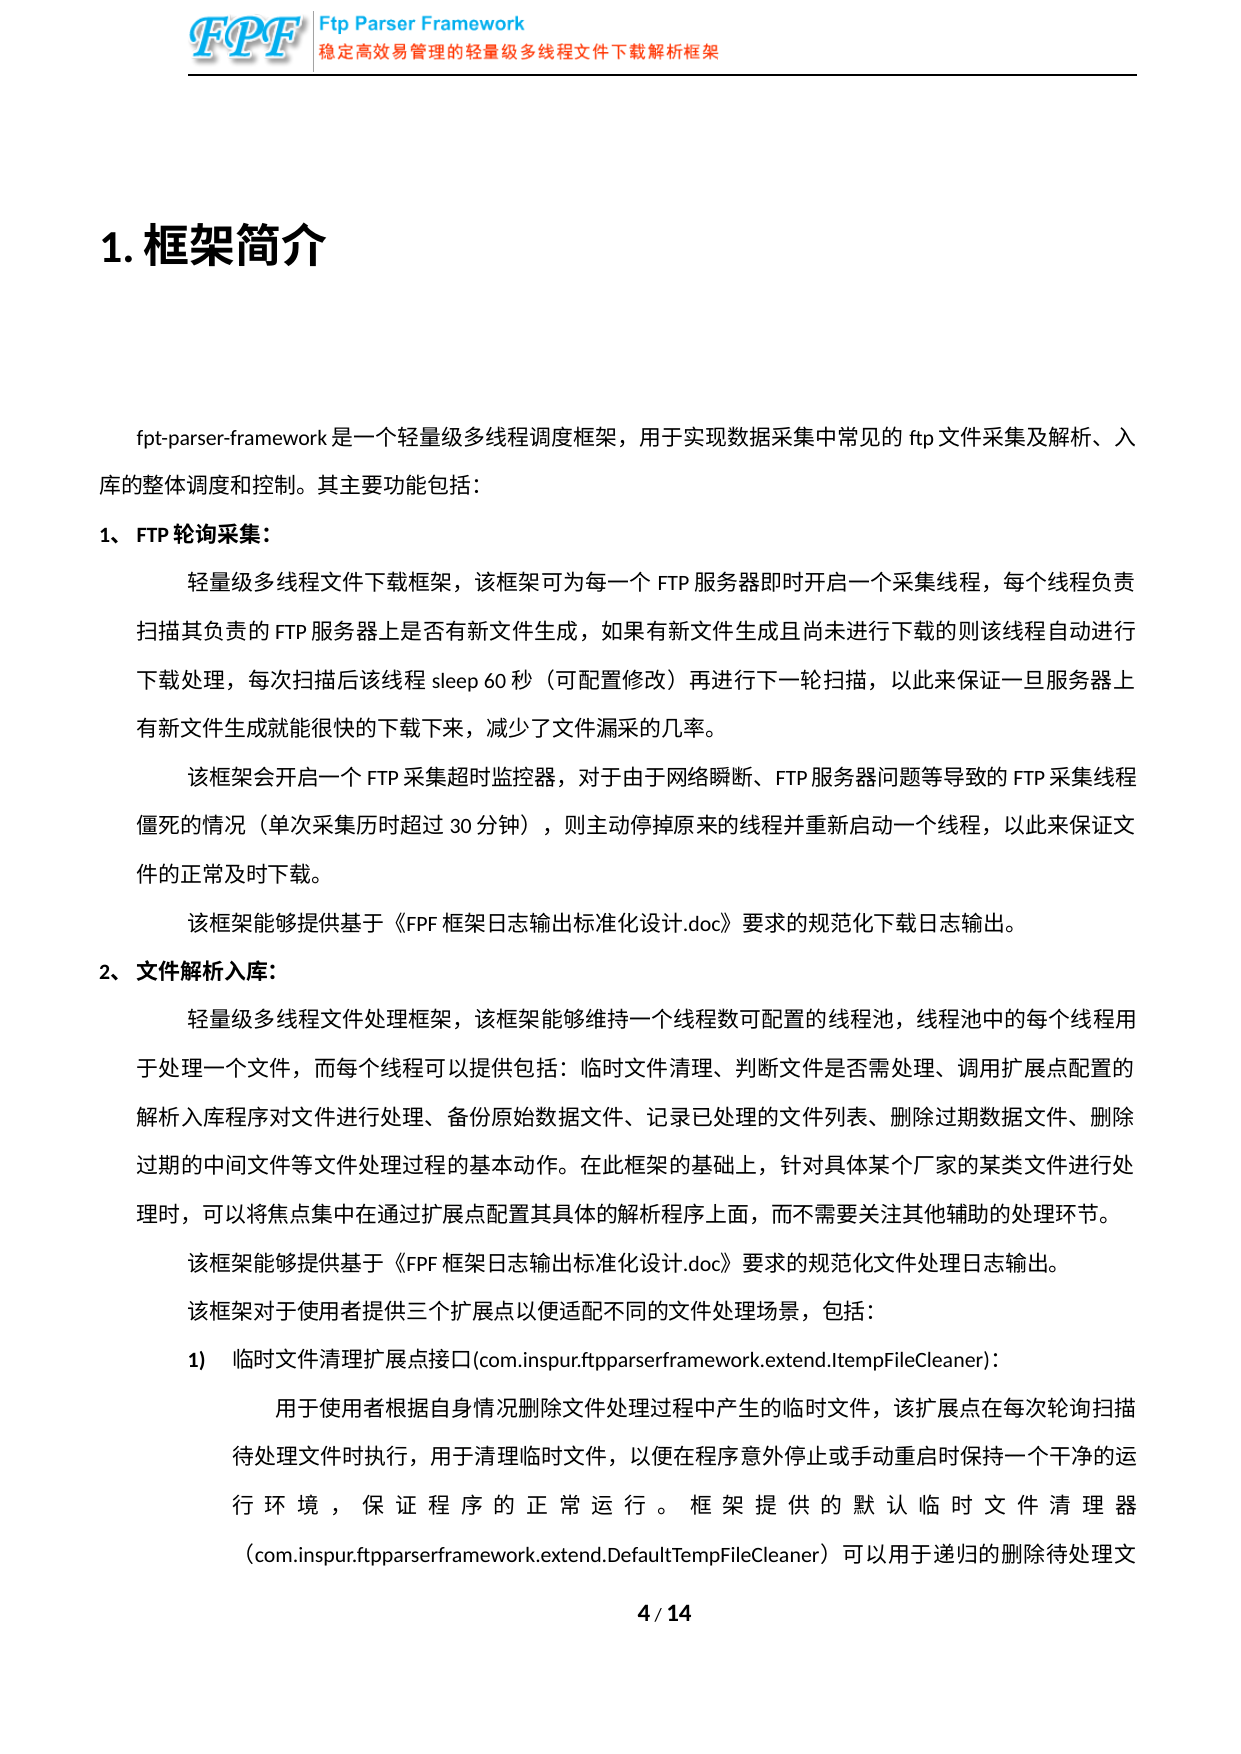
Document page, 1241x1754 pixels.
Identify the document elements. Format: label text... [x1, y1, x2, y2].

text fpt-parser-framework是一个轻量级多线程调度框架，用于实现数据采集中常见的ftp文件采集及解析、入库的整体调度和控制。其主要功能包括： [99, 419, 1137, 501]
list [232, 1390, 1137, 1569]
subtitle 框架简介 [99, 194, 1137, 291]
list 该框架对于使用者提供三个扩展点以便适配不同的文件处理场景，包括： [136, 1293, 1137, 1326]
list FTP轮询采集： [99, 516, 1137, 549]
picture [187, 11, 719, 72]
list 临时文件清理扩展点接口(com.inspur.ftpparserframework.extend.ItempFileCleaner)： [187, 1342, 1137, 1374]
list 该框架能够提供基于《FPF框架日志输出标准化设计.doc》要求的规范化文件处理日志输出。 [136, 1245, 1137, 1278]
list 文件解析入库： [99, 953, 1137, 986]
list 该框架会开启一个FTP采集超时监控器，对于由于网络瞬断、FTP服务器问题等导致的FTP采集线程僵死的情况（单次采集历时超过30分钟），则主动停掉原来的线程并重新启动一个线程，以此来保证文件的正常及时下载。 [136, 759, 1137, 889]
list 轻量级多线程文件下载框架，该框架可为每一个FTP服务器即时开启一个采集线程，每个线程负责扫描其负责的FTP服务器上是否有新文件生成，如果有新文件生成且尚未进行下载的则该线程自动进行下载处理，每次扫描后该线程sleep 60秒（可配置修改）再进行下一轮扫描，以此来保证一旦服务器上有新文件生成就能很快的下载下来，减少了文件漏采的几率。 [136, 565, 1137, 743]
list 轻量级多线程文件处理框架，该框架能够维持一个线程数可配置的线程池，线程池中的每个线程用于处理一个文件，而每个线程可以提供包括：临时文件清理、判断文件是否需处理、调用扩展点配置的解析入库程序对文件进行处理、备份原始数据文件、记录已处理的文件列表、删除过期数据文件、删除过期的中间文件等文件处理过程的基本动作。在此框架的基础上，针对具体某个厂家的某类文件进行处理时，可以将焦点集中在通过扩展点配置其具体的解析程序上面，而不需要关注其他辅助的处理环节。 [136, 1002, 1137, 1229]
list 该框架能够提供基于《FPF框架日志输出标准化设计.doc》要求的规范化下载日志输出。 [136, 905, 1137, 938]
